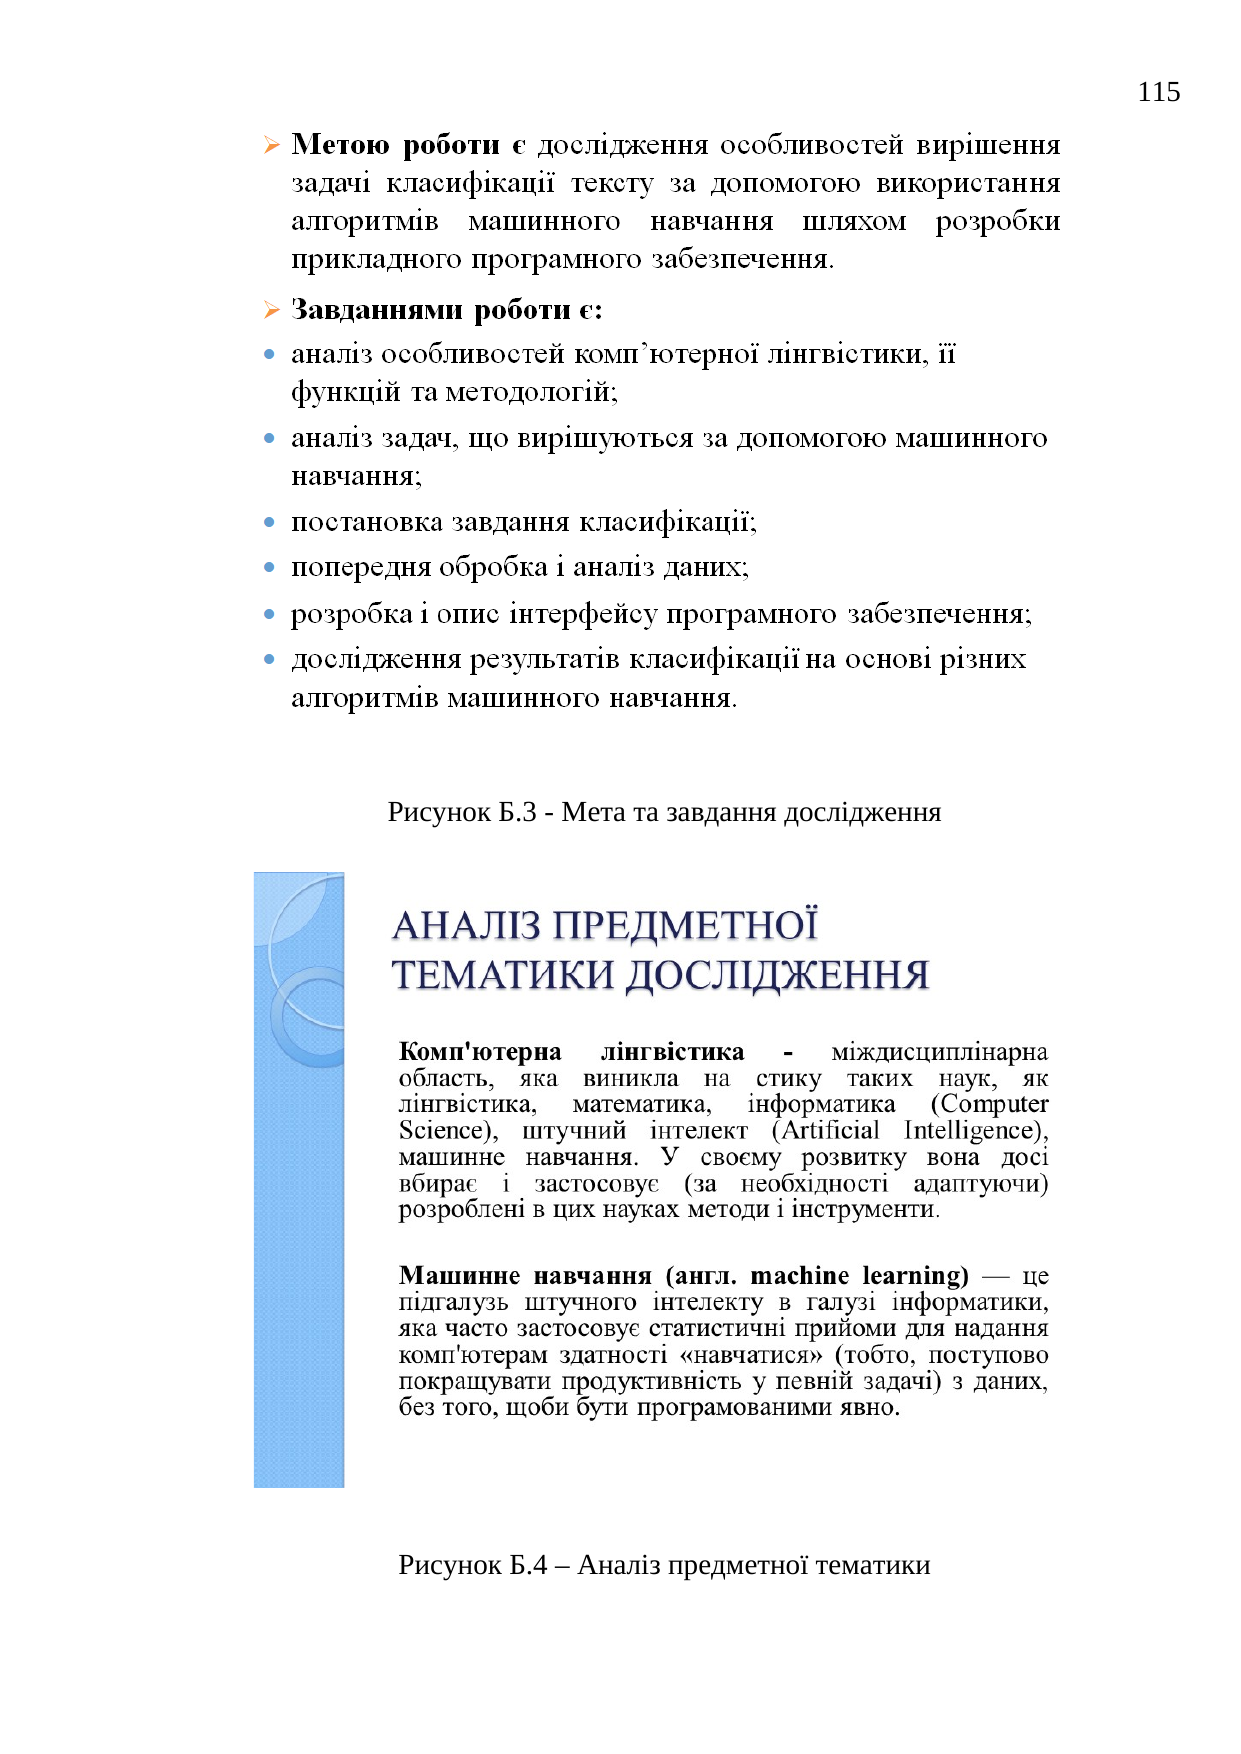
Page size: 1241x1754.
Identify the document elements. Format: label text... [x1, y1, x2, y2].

text Рисунок Б.3 - Мета та завдання дослідження [148, 794, 1181, 827]
picture [253, 872, 1075, 1488]
text Рисунок Б.4 – Аналіз предметної тематики [148, 1547, 1181, 1580]
picture [258, 118, 1070, 727]
